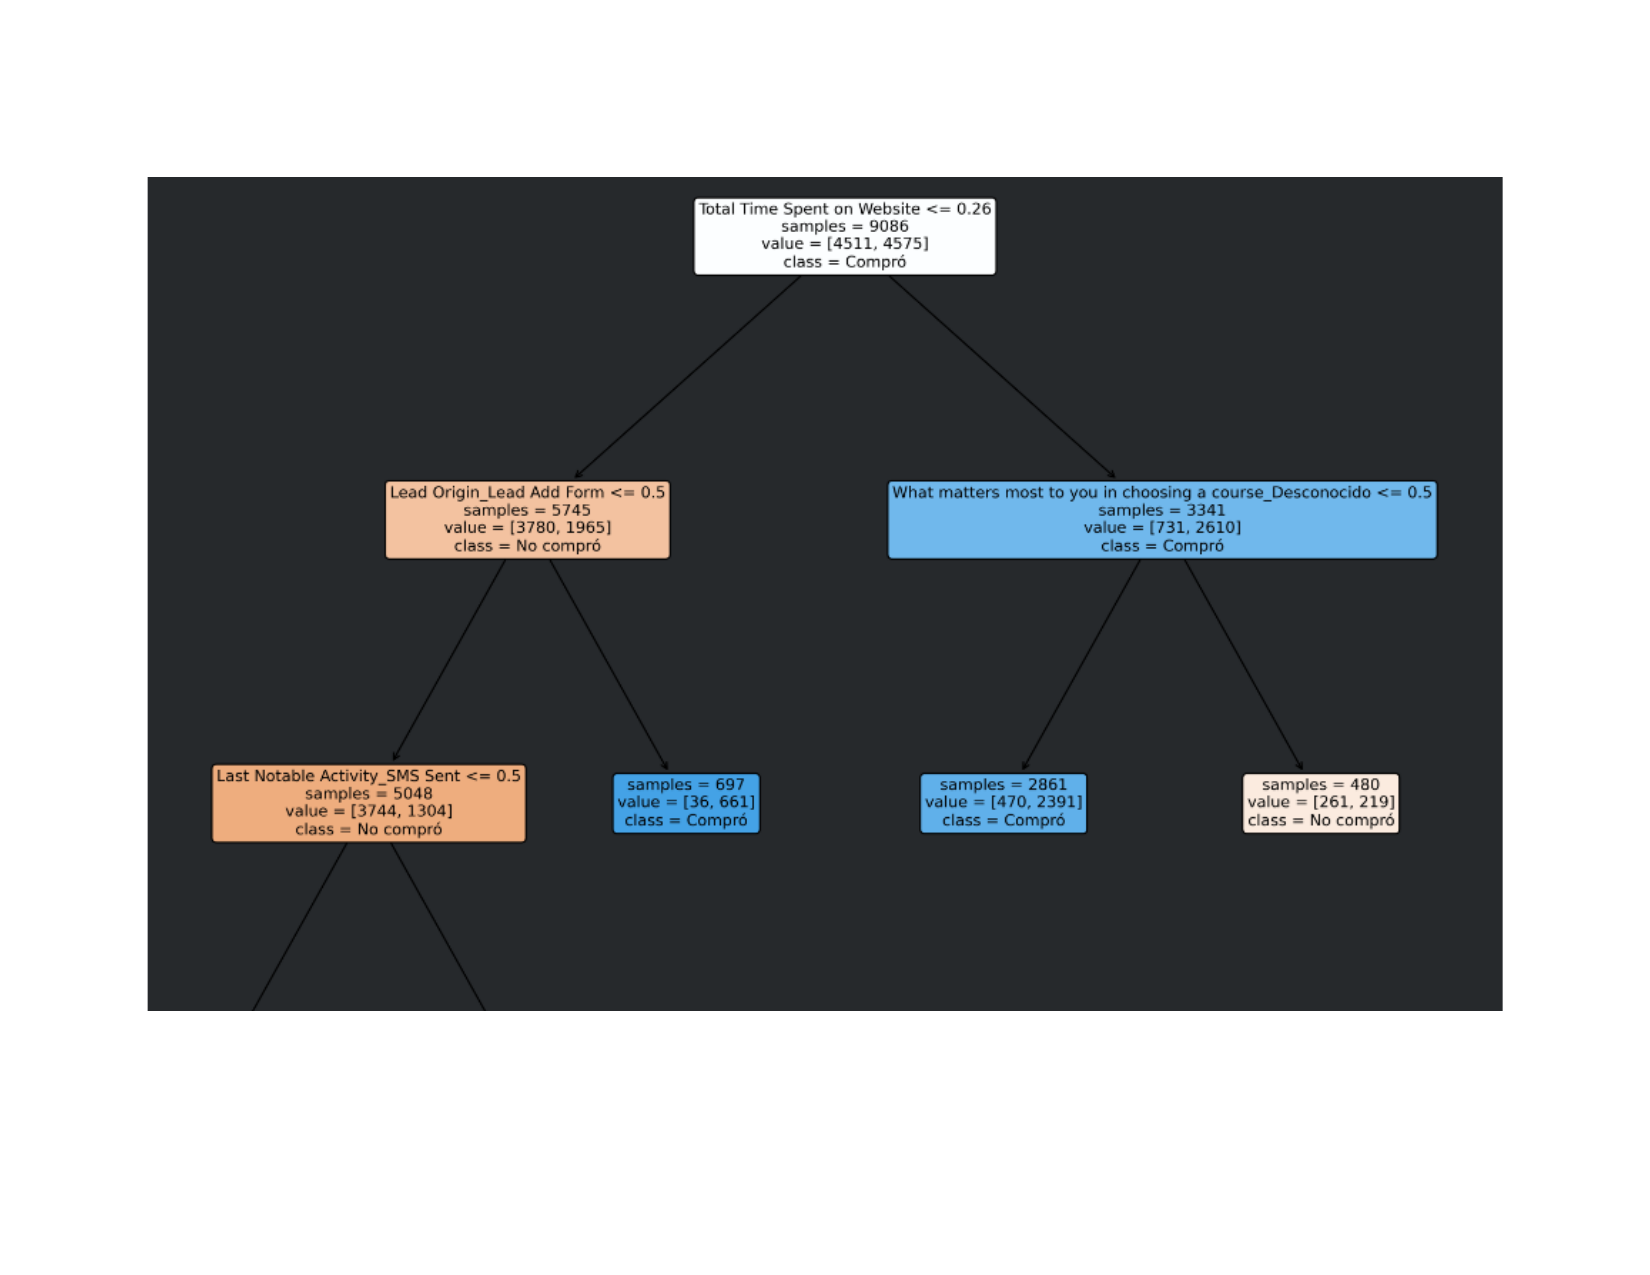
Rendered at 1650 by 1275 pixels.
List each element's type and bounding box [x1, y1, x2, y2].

picture [147, 177, 1503, 1011]
